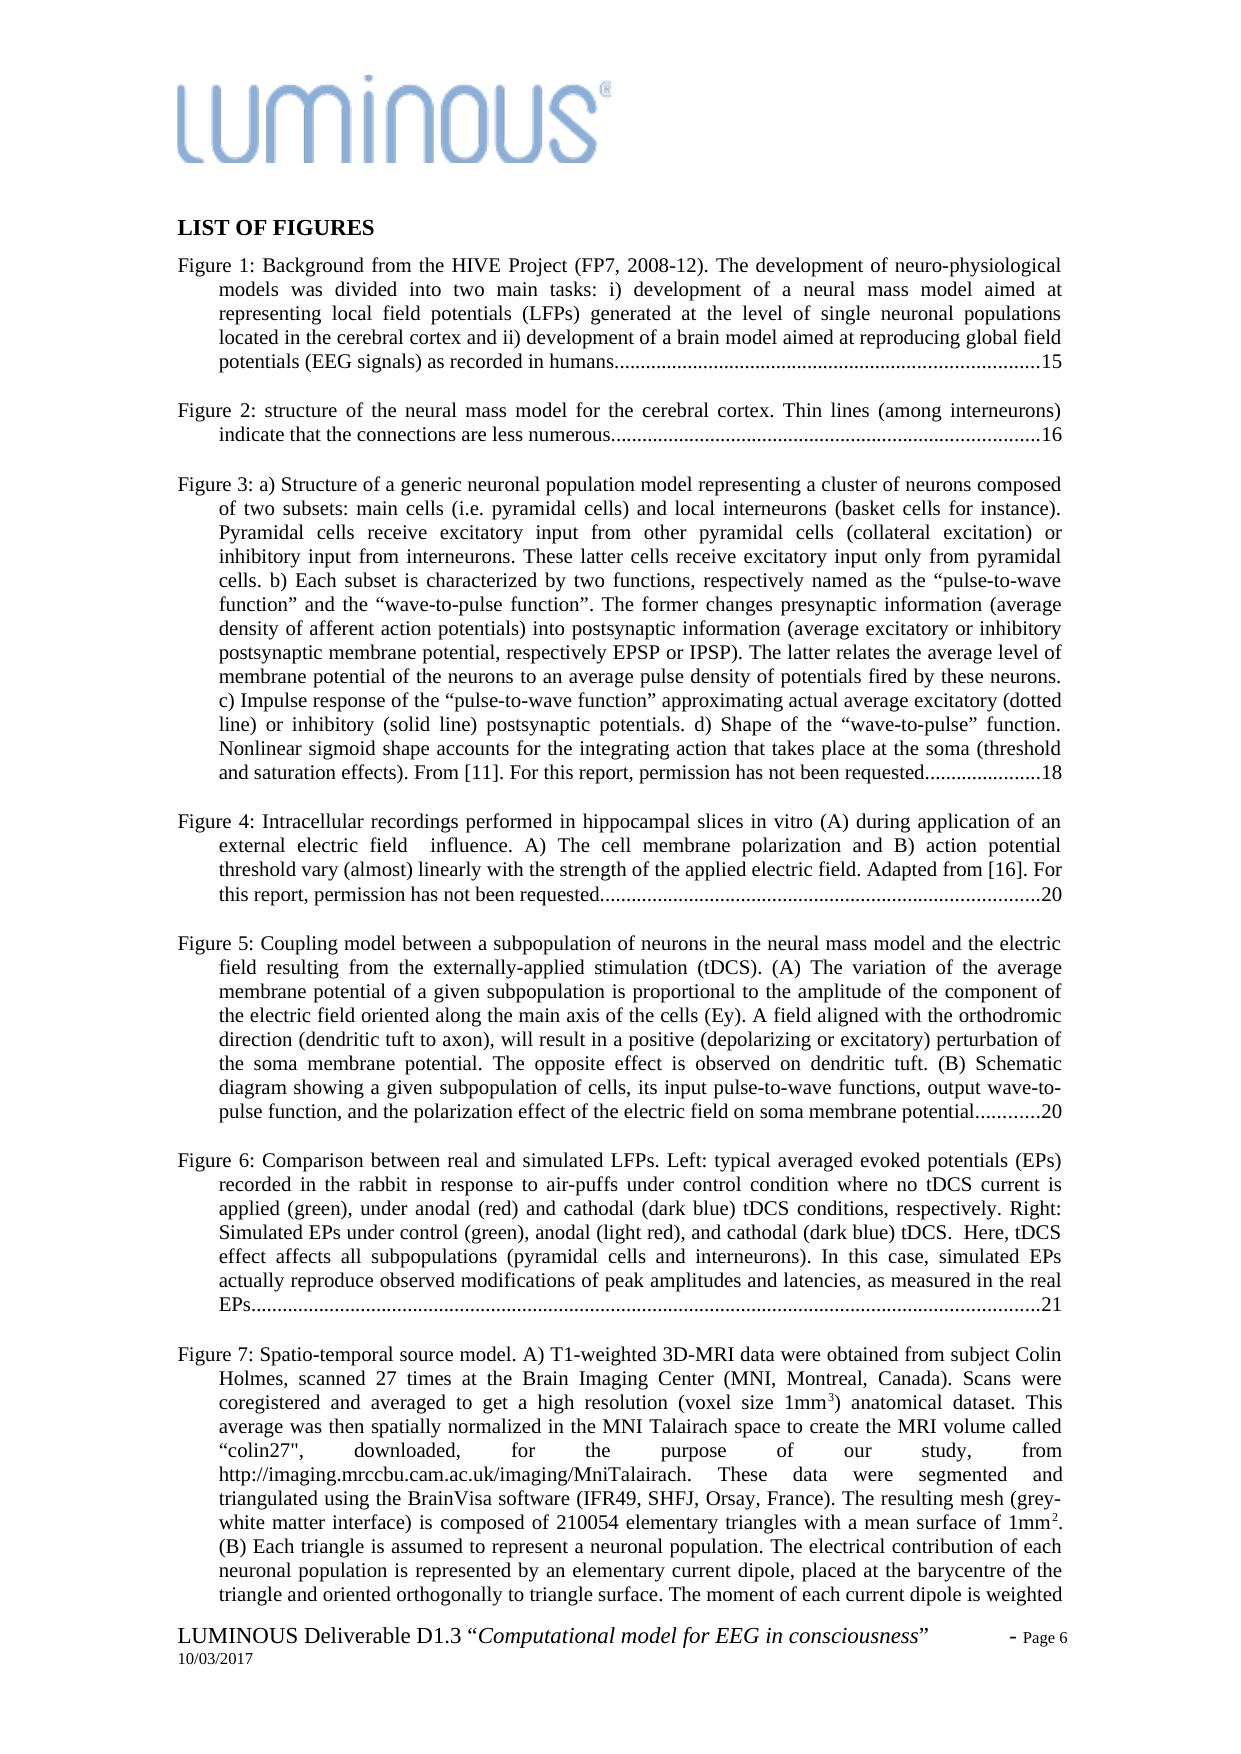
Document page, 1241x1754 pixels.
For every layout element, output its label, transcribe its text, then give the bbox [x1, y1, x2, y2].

text Figure 6: Comparison between real and simulated LFPs. Left: typical averaged evoked potentials (EPs) recorded in the rabbit in response to air-puffs under control condition where no tDCS current is applied (green), under anodal (red) and cathodal (dark blue) tDCS conditions, respectively. Right: Simulated EPs under control (green), anodal (light red), and cathodal (dark blue) tDCS. Here, tDCS effect affects all subpopulations (pyramidal cells and interneurons). In this case, simulated EPs actually reproduce observed modifications of peak amplitudes and latencies, as measured in the real EPs. 21 [177, 1148, 1063, 1316]
text Figure 2: structure of the neural mass model for the cerebral cortex. Thin lines (among interneurons) indicate that the connections are less numerous. 16 [177, 398, 1063, 446]
text Figure 3: a) Structure of a generic neuronal population model representing a cluster of neurons composed of two subsets: main cells (i.e. pyramidal cells) and local interneurons (basket cells for instance). Pyramidal cells receive excitatory input from other pyramidal cells (collateral excitation) or inhibitory input from interneurons. These latter cells receive excitatory input only from pyramidal cells. b) Each subset is characterized by two functions, respectively named as the “pulse-to-wave function” and the “wave-to-pulse function”. The former changes presynaptic information (average density of afferent action potentials) into postsynaptic information (average excitatory or inhibitory postsynaptic membrane potential, respectively EPSP or IPSP). The latter relates the average level of membrane potential of the neurons to an average pulse density of potentials fired by these neurons. c) Impulse response of the “pulse-to-wave function” approximating actual average excitatory (dotted line) or inhibitory (solid line) postsynaptic potentials. d) Shape of the “wave-to-pulse” function. Nonlinear sigmoid shape accounts for the integrating action that takes place at the soma (threshold and saturation effects). From [11]. For this report, permission has not been requested. 18 [177, 471, 1063, 784]
text Figure 1: Background from the HIVE Project (FP7, 2008-12). The development of neuro-physiological models was divided into two main tasks: i) development of a neural mass model aimed at representing local field potentials (LFPs) generated at the level of single neuronal populations located in the cerebral cortex and ii) development of a brain model aimed at reproducing global field potentials (EEG signals) as recorded in humans. 15 [177, 253, 1063, 373]
text Figure 4: Intracellular recordings performed in hippocampal slices in vitro (A) during application of an external electric field influence. A) The cell membrane polarization and B) action potential threshold vary (almost) linearly with the strength of the applied electric field. Adapted from [16]. For this report, permission has not been requested. 20 [177, 809, 1063, 906]
text Figure 5: Coupling model between a subpopulation of neurons in the neural mass model and the electric field resulting from the externally-applied stimulation (tDCS). (A) The variation of the average membrane potential of a given subpopulation is proportional to the amplitude of the component of the electric field oriented along the main axis of the cells (Ey). A field aligned with the orthodromic direction (dendritic tuft to axon), will result in a positive (depolarizing or excitatory) perturbation of the soma membrane potential. The opposite effect is observed on dendritic tuft. (B) Schematic diagram showing a given subpopulation of cells, its input pulse-to-wave functions, output wave-to-pulse function, and the polarization effect of the electric field on soma membrane potential. 20 [177, 931, 1063, 1123]
text LIST OF FIGURES [177, 214, 1063, 241]
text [177, 1341, 1063, 1606]
